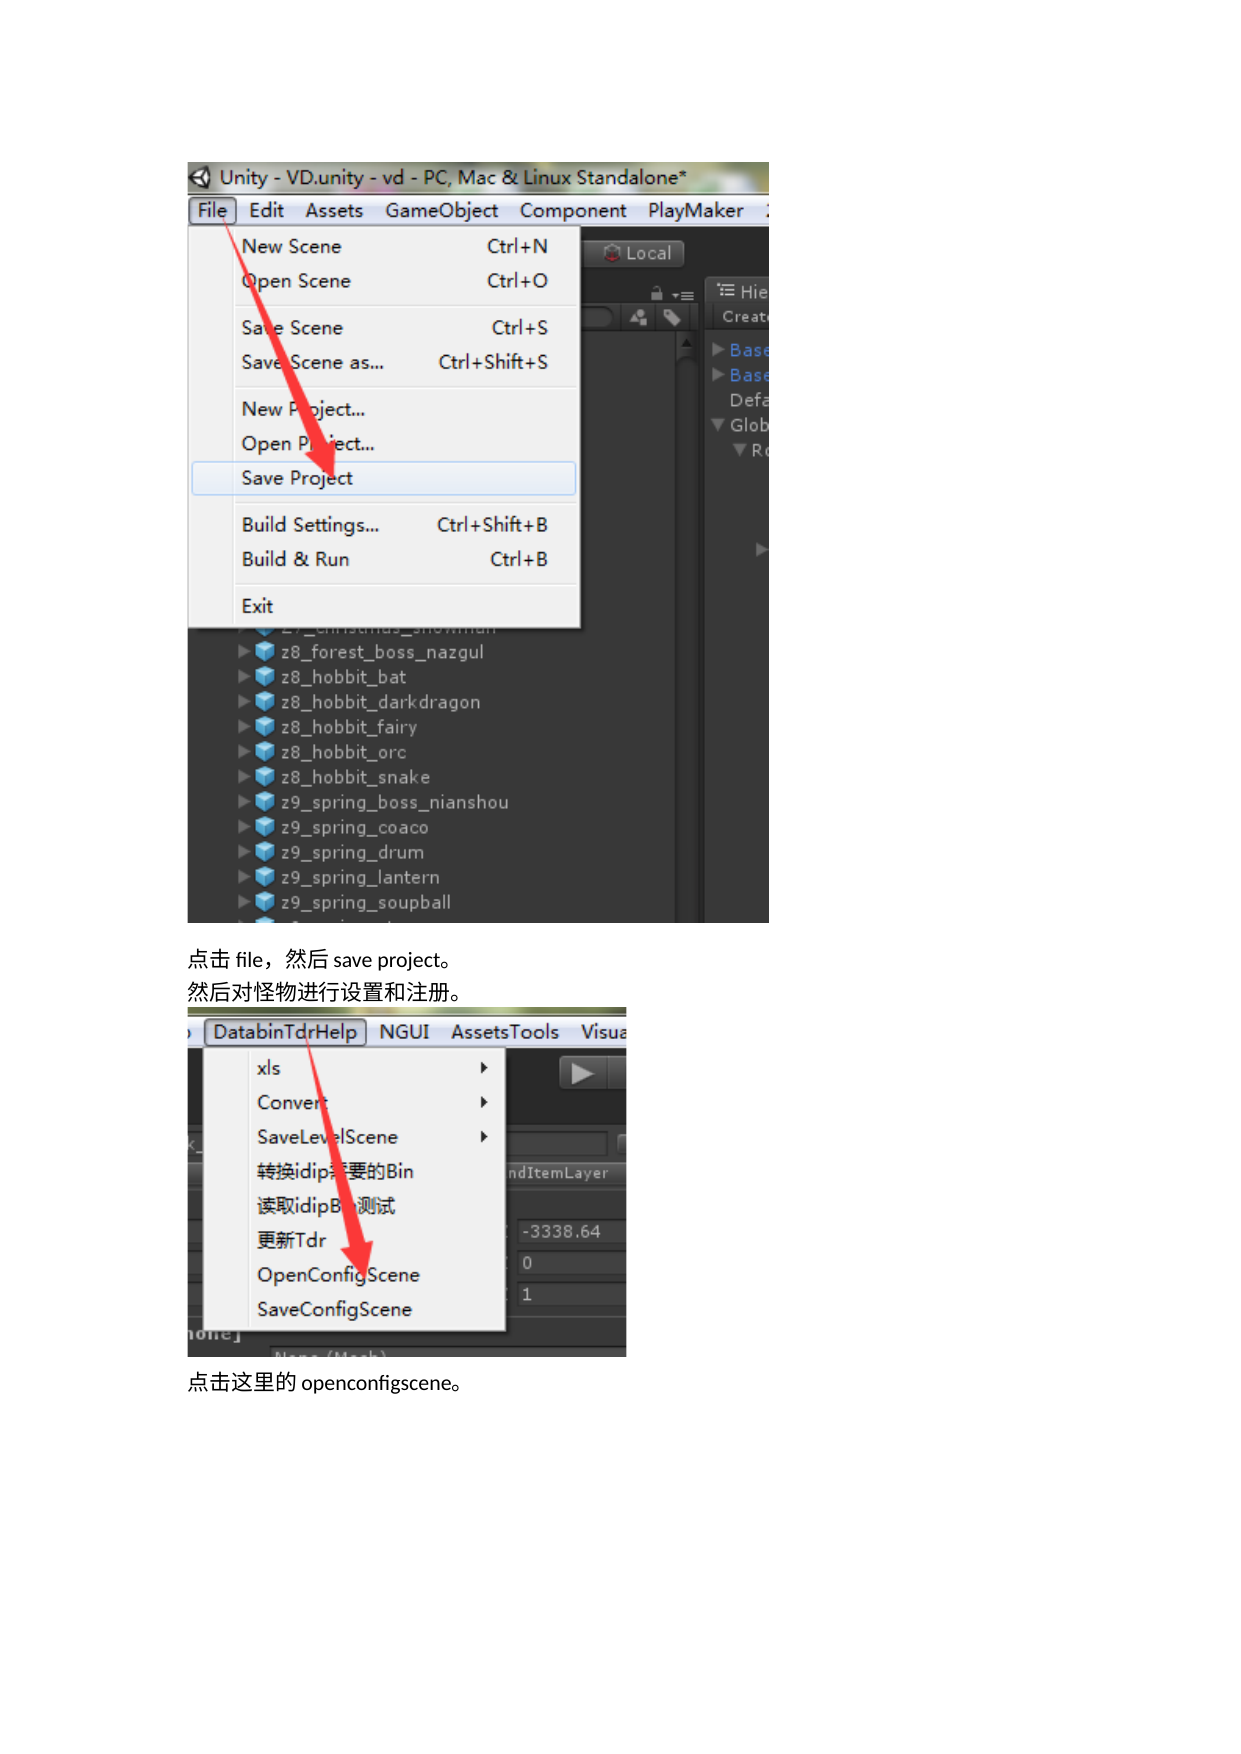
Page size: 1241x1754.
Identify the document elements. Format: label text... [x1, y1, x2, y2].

text 然后对怪物进行设置和注册。 [187, 974, 1053, 1007]
text 点击这里的openconfigscene。 [187, 1364, 1053, 1397]
picture [187, 1007, 627, 1357]
text 点击file，然后save project。 [187, 942, 1053, 974]
picture [187, 162, 769, 923]
